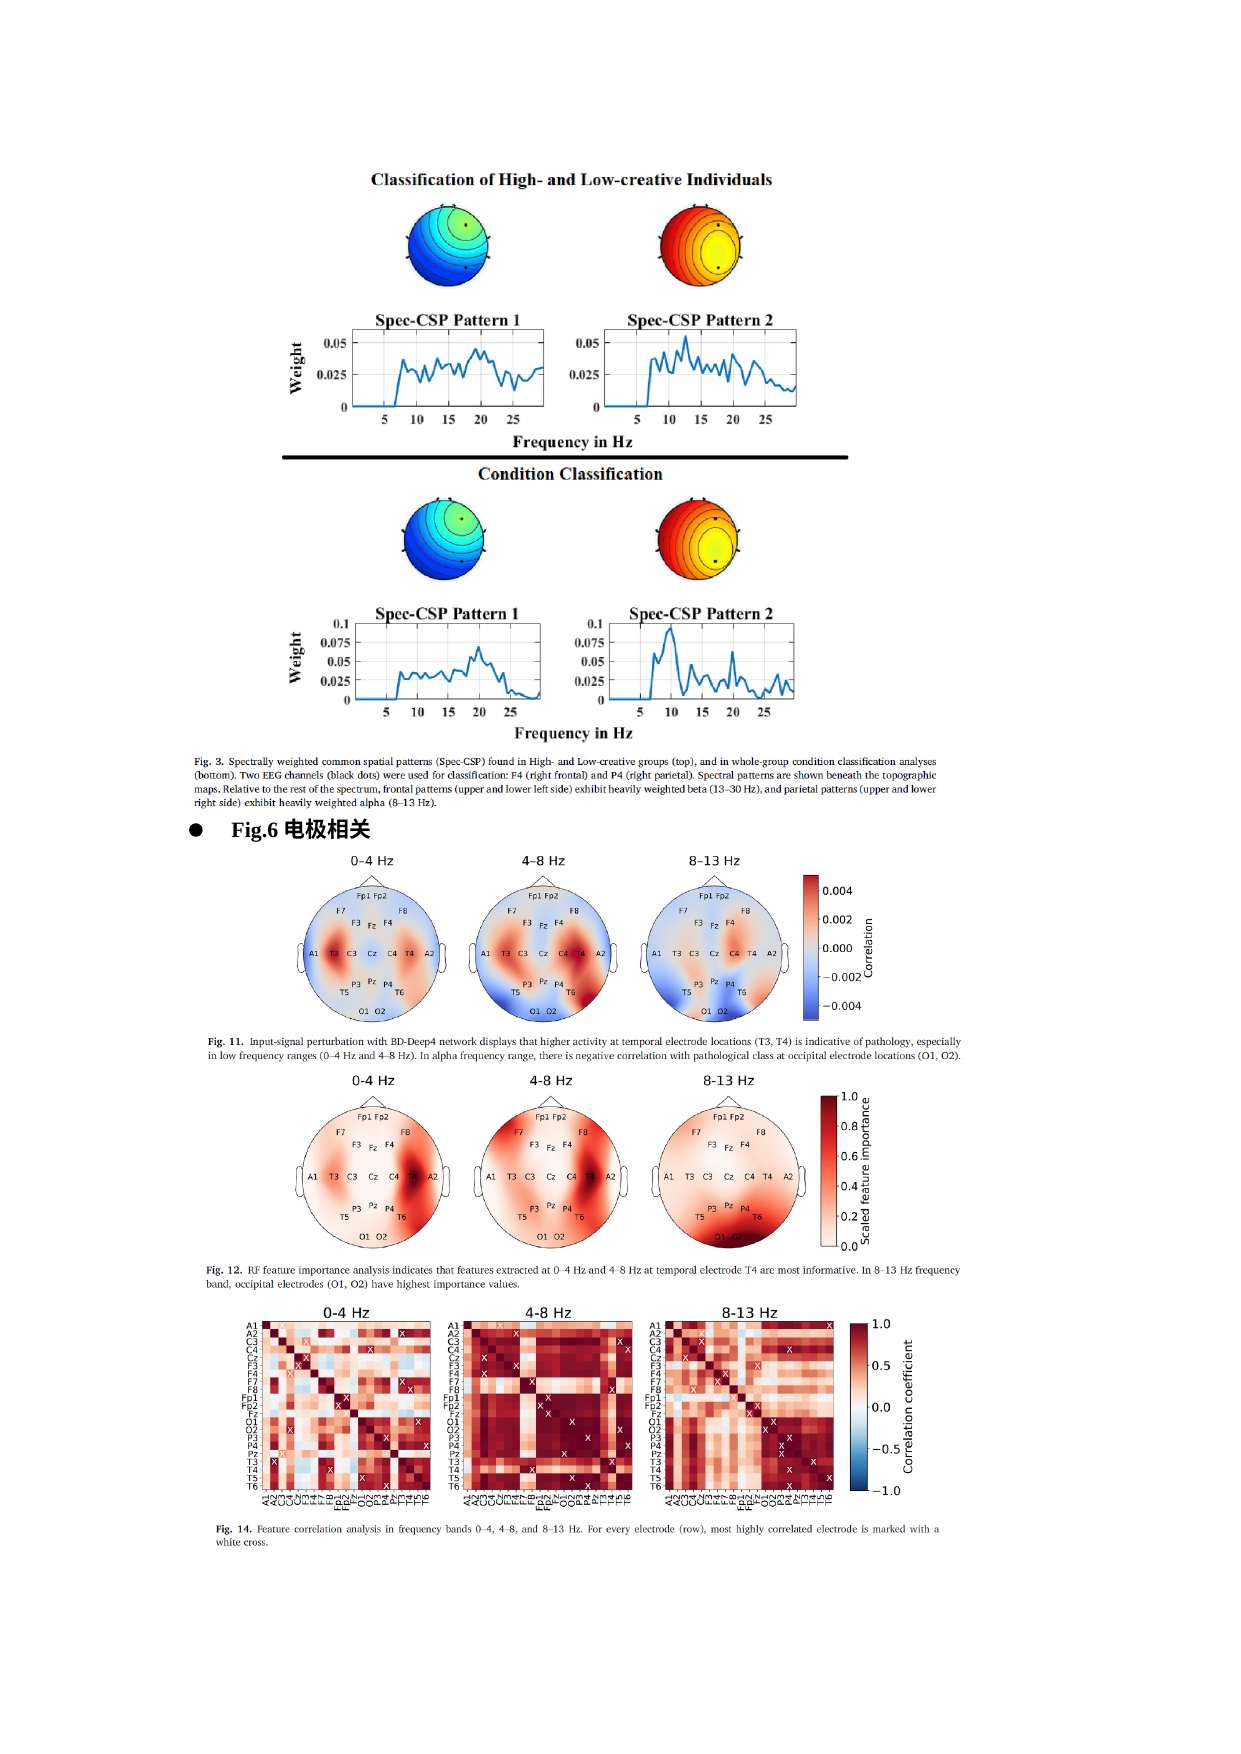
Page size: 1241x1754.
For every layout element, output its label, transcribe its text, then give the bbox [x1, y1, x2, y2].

picture [187, 162, 940, 812]
list Fig.6 电极相关 [187, 812, 1053, 844]
